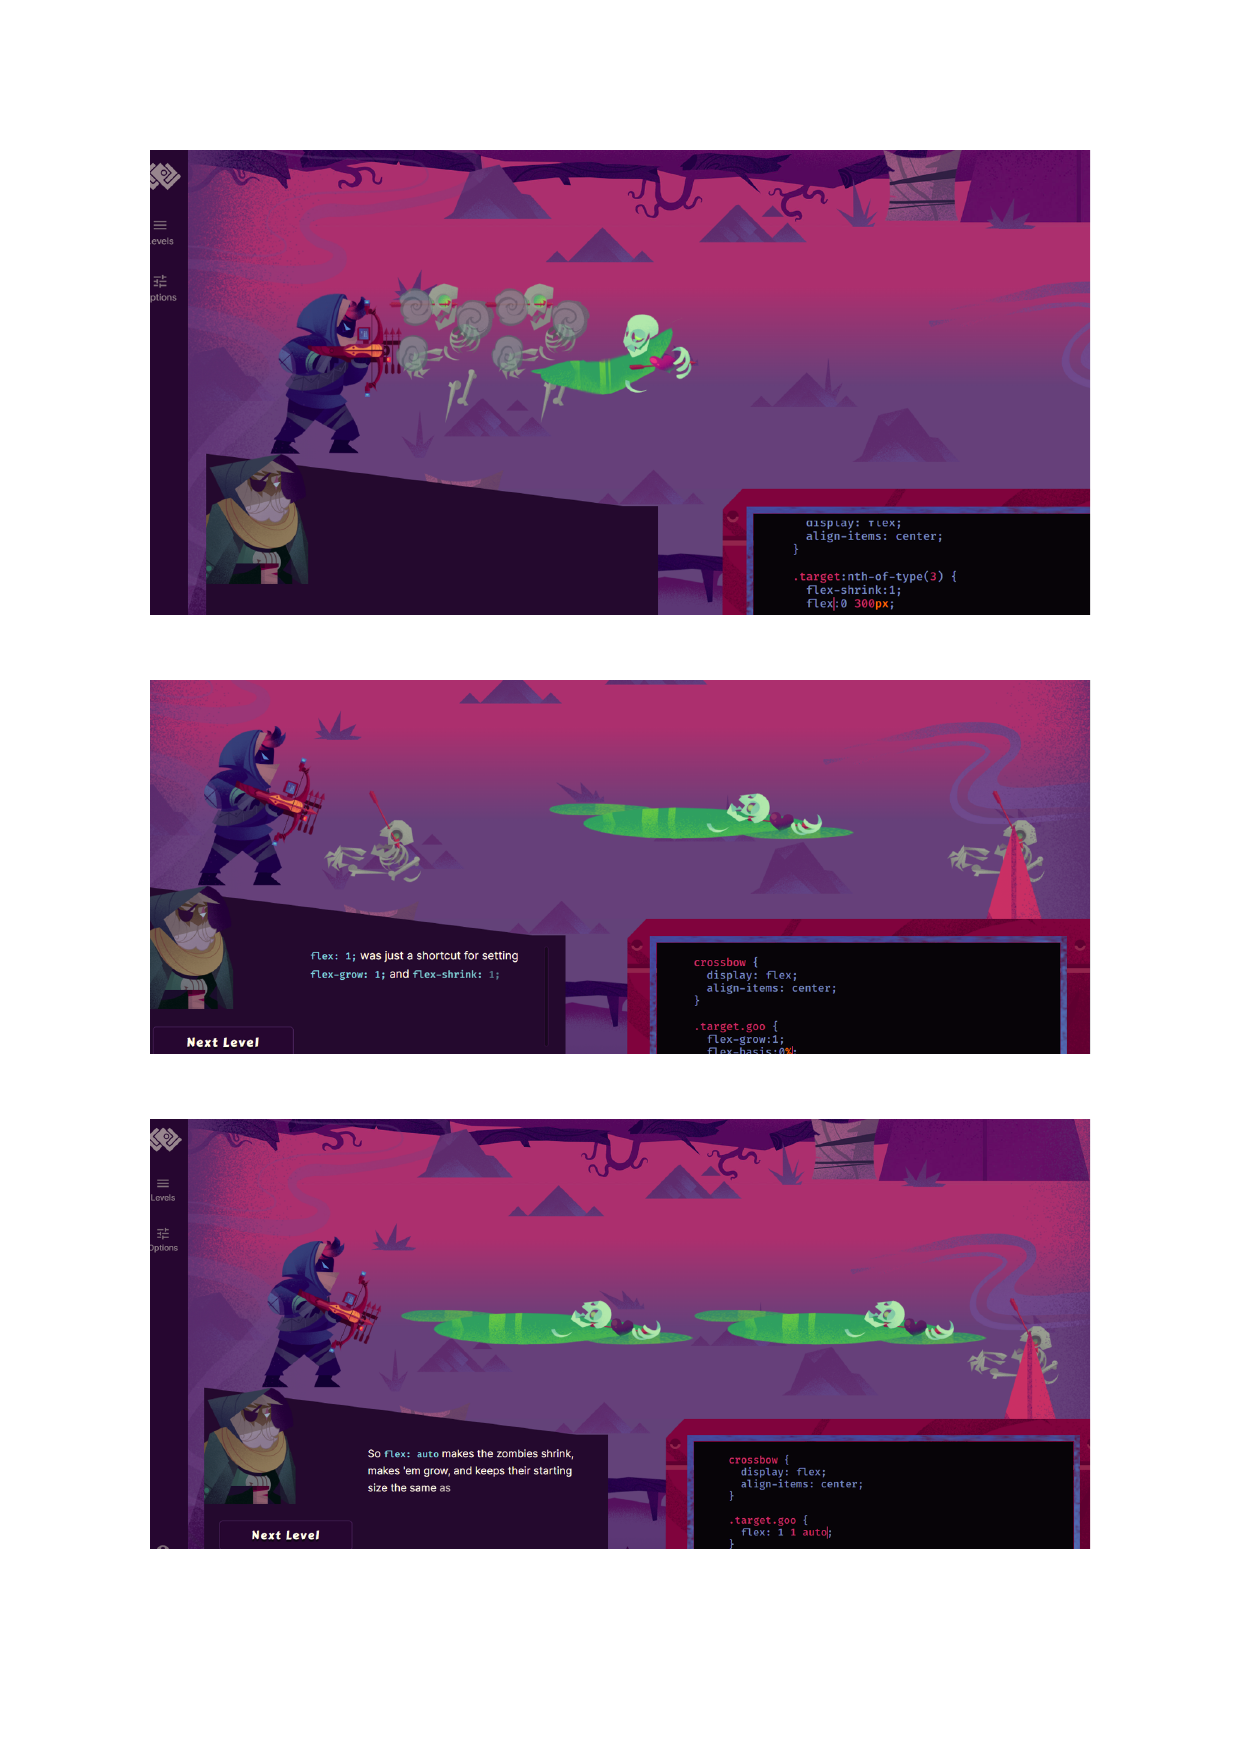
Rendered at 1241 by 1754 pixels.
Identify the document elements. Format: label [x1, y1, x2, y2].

picture [150, 1119, 1091, 1549]
picture [150, 680, 1091, 1054]
picture [150, 150, 1091, 615]
